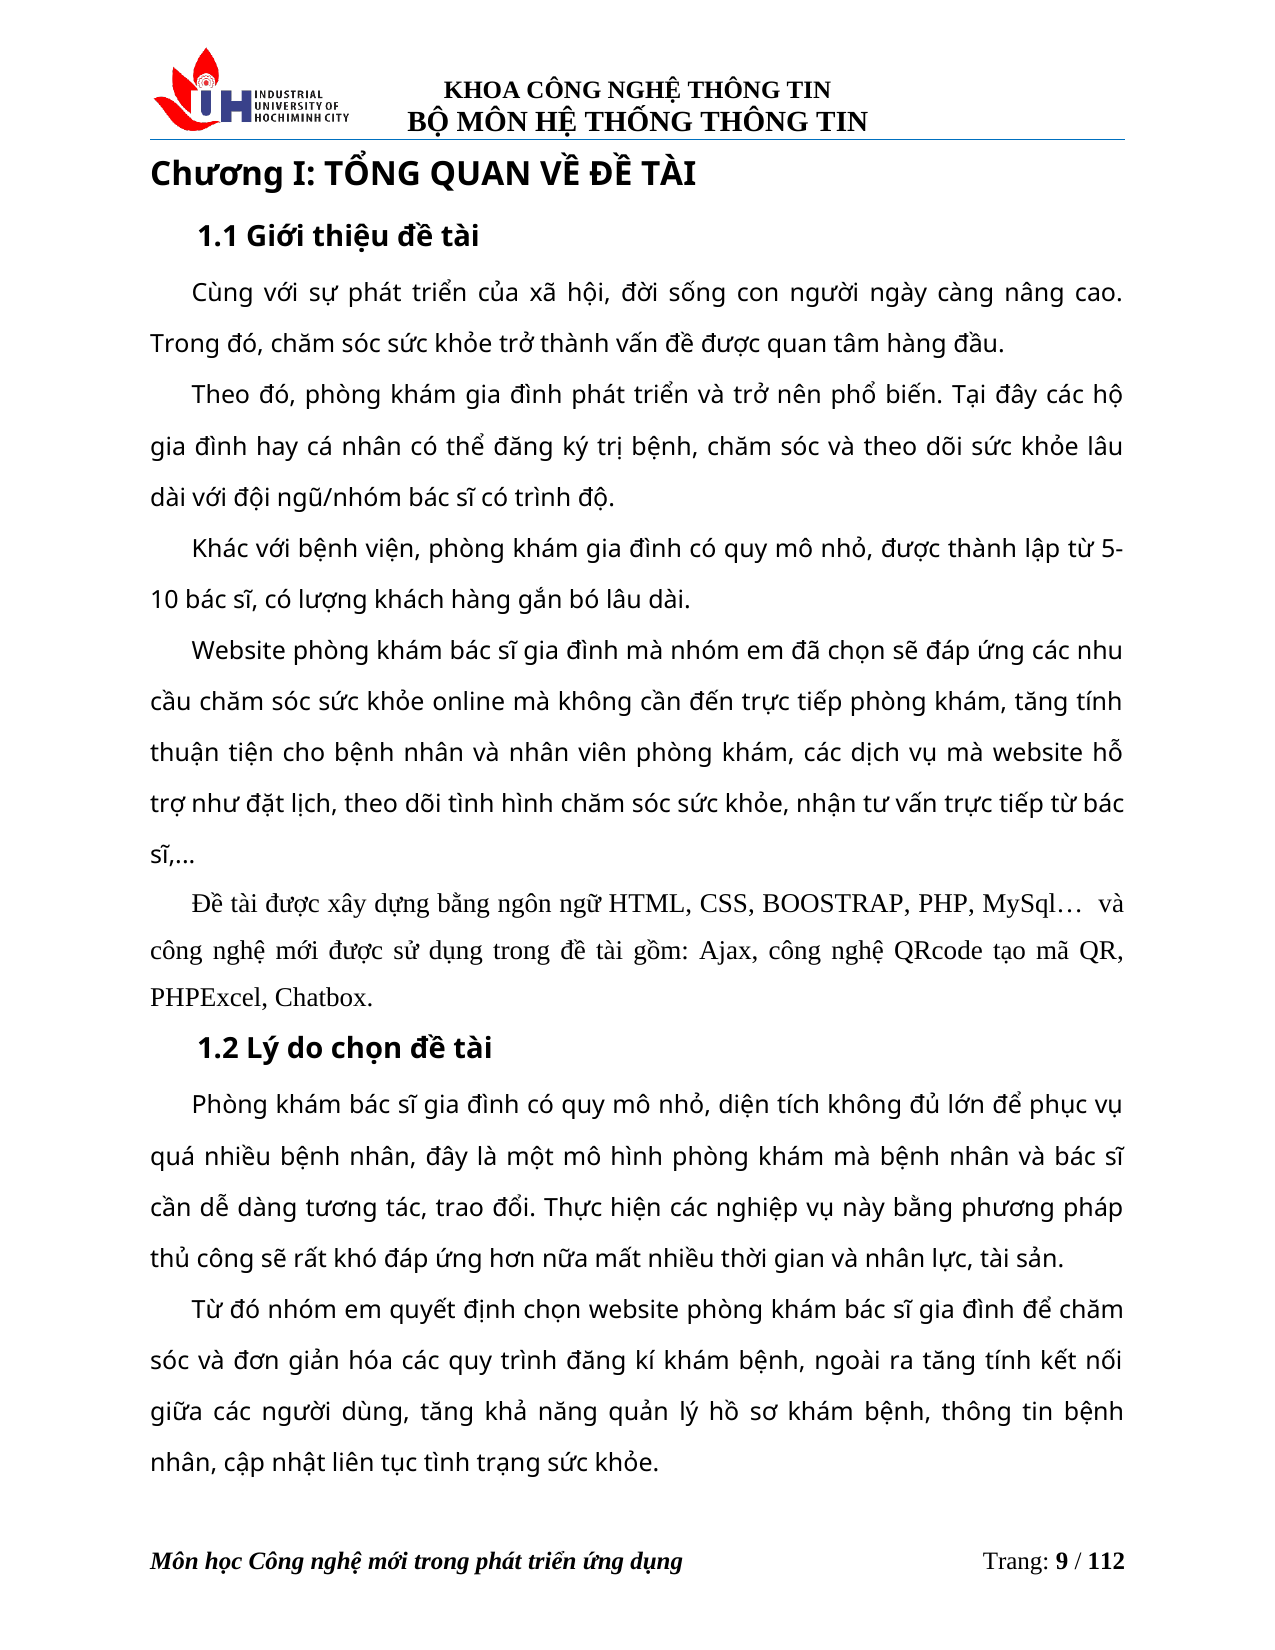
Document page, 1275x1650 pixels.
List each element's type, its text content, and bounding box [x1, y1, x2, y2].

text Phòng khám bác sĩ gia đình có quy mô nhỏ, diện tích không đủ lớn để phục vụ quá nhiều bệnh nhân, đây là một mô hình phòng khám mà bệnh nhân và bác sĩ cần dễ dàng tương tác, trao đổi. Thực hiện các nghiệp vụ này bằng phương pháp thủ công sẽ rất khó đáp ứng hơn nữa mất nhiều thời gian và nhân lực, tài sản. [150, 1087, 1125, 1274]
text Website phòng khám bác sĩ gia đình mà nhóm em đã chọn sẽ đáp ứng các nhu cầu chăm sóc sức khỏe online mà không cần đến trực tiếp phòng khám, tăng tính thuận tiện cho bệnh nhân và nhân viên phòng khám, các dịch vụ mà website hỗ trợ như đặt lịch, theo dõi tình hình chăm sóc sức khỏe, nhận tư vấn trực tiếp từ bác sĩ,... [150, 632, 1125, 871]
text Từ đó nhóm em quyết định chọn website phòng khám bác sĩ gia đình để chăm sóc và đơn giản hóa các quy trình đăng kí khám bệnh, ngoài ra tăng tính kết nối giữa các người dùng, tăng khả năng quản lý hồ sơ khám bệnh, thông tin bệnh nhân, cập nhật liên tục tình trạng sức khỏe. [150, 1291, 1125, 1478]
picture [150, 43, 354, 133]
text Khác với bệnh viện, phòng khám gia đình có quy mô nhỏ, được thành lập từ 5-10 bác sĩ, có lượng khách hàng gắn bó lâu dài. [150, 530, 1125, 615]
text 1.2 Lý do chọn đề tài [197, 1028, 1125, 1067]
text 1.1 Giới thiệu đề tài [197, 216, 1125, 255]
text Cùng với sự phát triển của xã hội, đời sống con người ngày càng nâng cao. Trong đó, chăm sóc sức khỏe trở thành vấn đề được quan tâm hàng đầu. [150, 275, 1125, 360]
text Theo đó, phòng khám gia đình phát triển và trở nên phổ biến. Tại đây các hộ gia đình hay cá nhân có thể đăng ký trị bệnh, chăm sóc và theo dõi sức khỏe lâu dài với đội ngũ/nhóm bác sĩ có trình độ. [150, 377, 1125, 513]
text Đề tài được xây dựng bằng ngôn ngữ HTML, CSS, BOOSTRAP, PHP, MySql… và công nghệ mới được sử dụng trong đề tài gồm: Ajax, công nghệ QRcode tạo mã QR, PHPExcel, Chatbox. [150, 888, 1125, 1012]
text Chương I: TỔNG QUAN VỀ ĐỀ TÀI [150, 150, 1125, 195]
